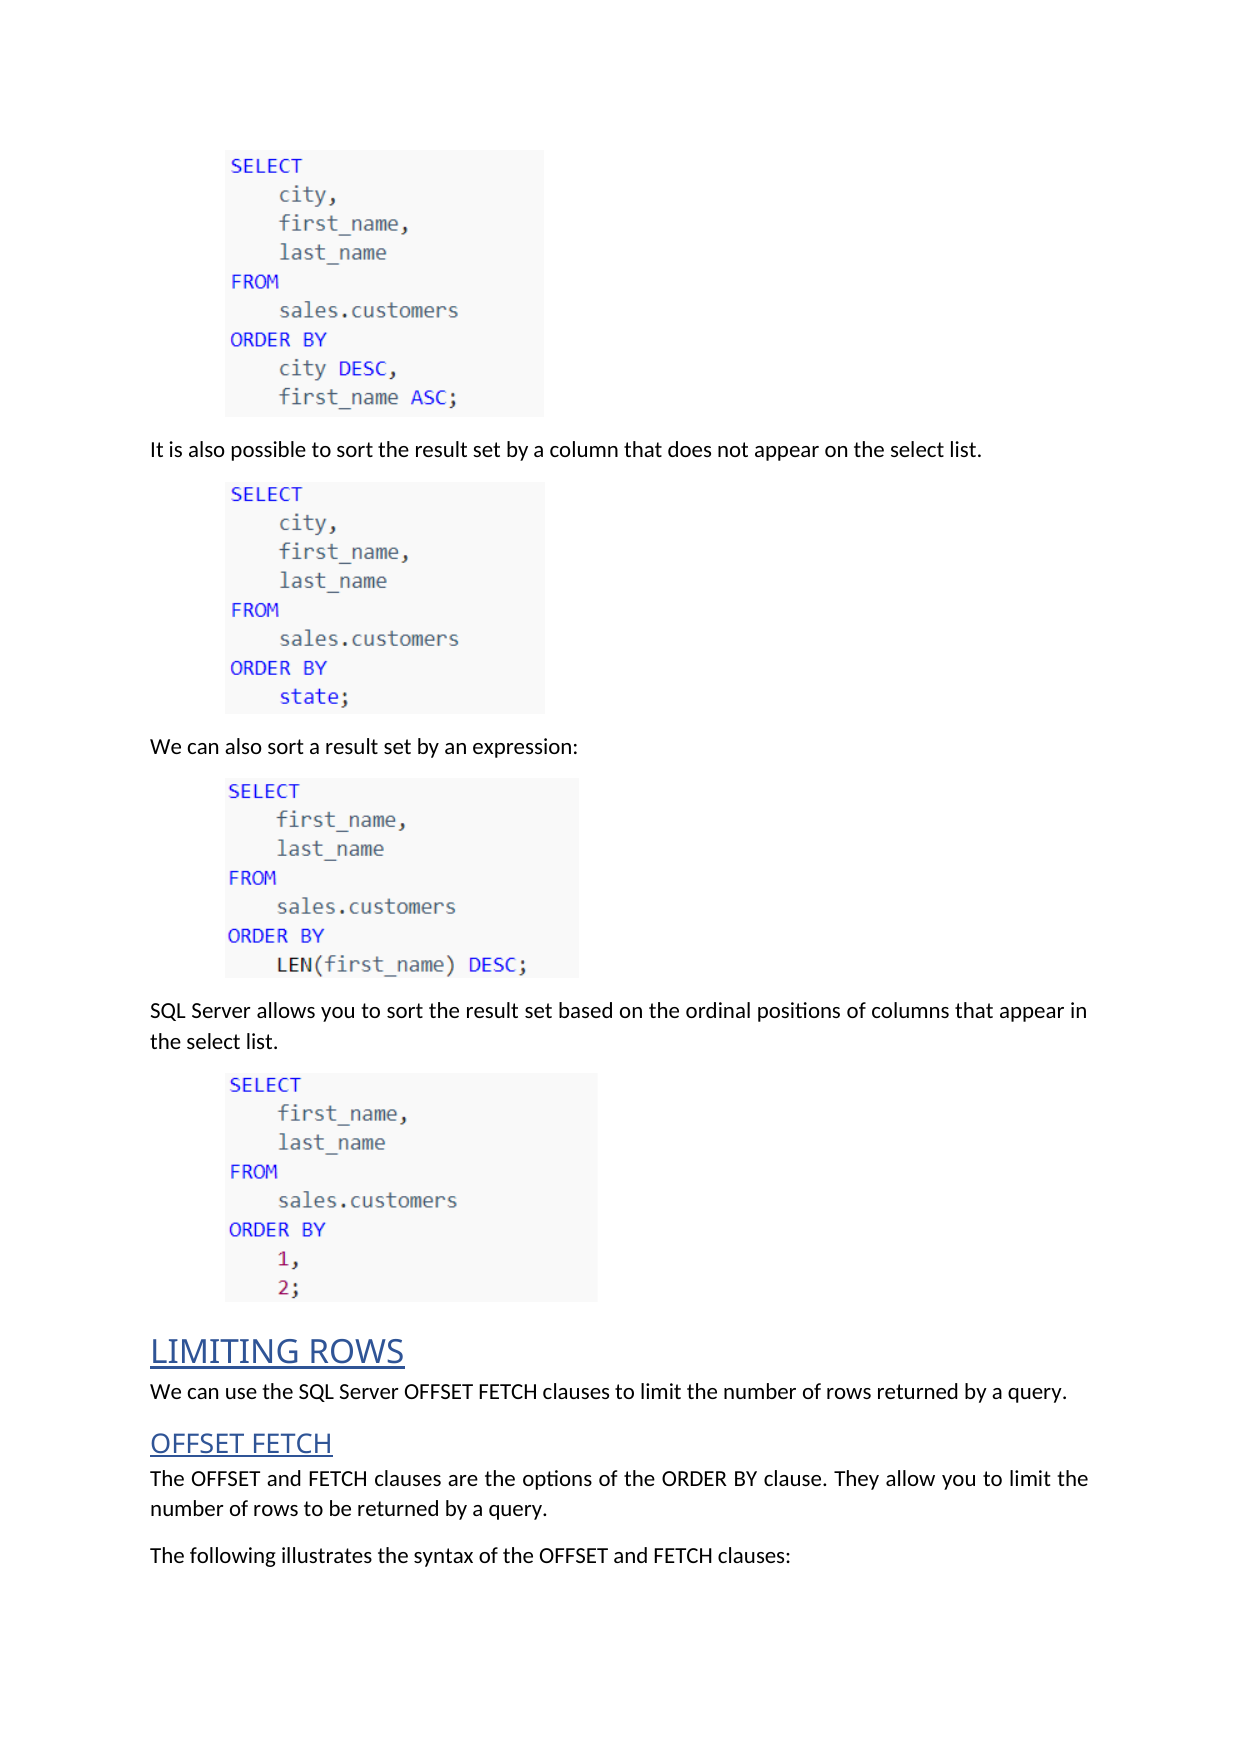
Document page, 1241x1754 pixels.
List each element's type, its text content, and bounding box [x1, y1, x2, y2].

text The following illustrates the syntax of the OFFSET and FETCH clauses: [150, 1541, 1090, 1569]
text We can use the SQL Server OFFSET FETCH clauses to limit the number of rows returned by a query. [150, 1377, 1090, 1405]
subtitle LIMITING ROWS [150, 1328, 1090, 1374]
picture [225, 1073, 598, 1302]
picture [225, 778, 579, 978]
text SQL Server allows you to sort the result set based on the ordinal positions of columns that appear in the select list. [150, 997, 1090, 1055]
picture [225, 150, 544, 417]
text We can also sort a result set by an expression: [150, 732, 1090, 760]
text The OFFSET and FETCH clauses are the options of the ORDER BY clause. They allow you to limit the number of rows to be returned by a query. [150, 1464, 1090, 1522]
picture [225, 482, 545, 714]
subtitle OFFSET FETCH [150, 1424, 1090, 1461]
text It is also possible to sort the result set by a column that does not appear on the select list. [150, 435, 1090, 463]
